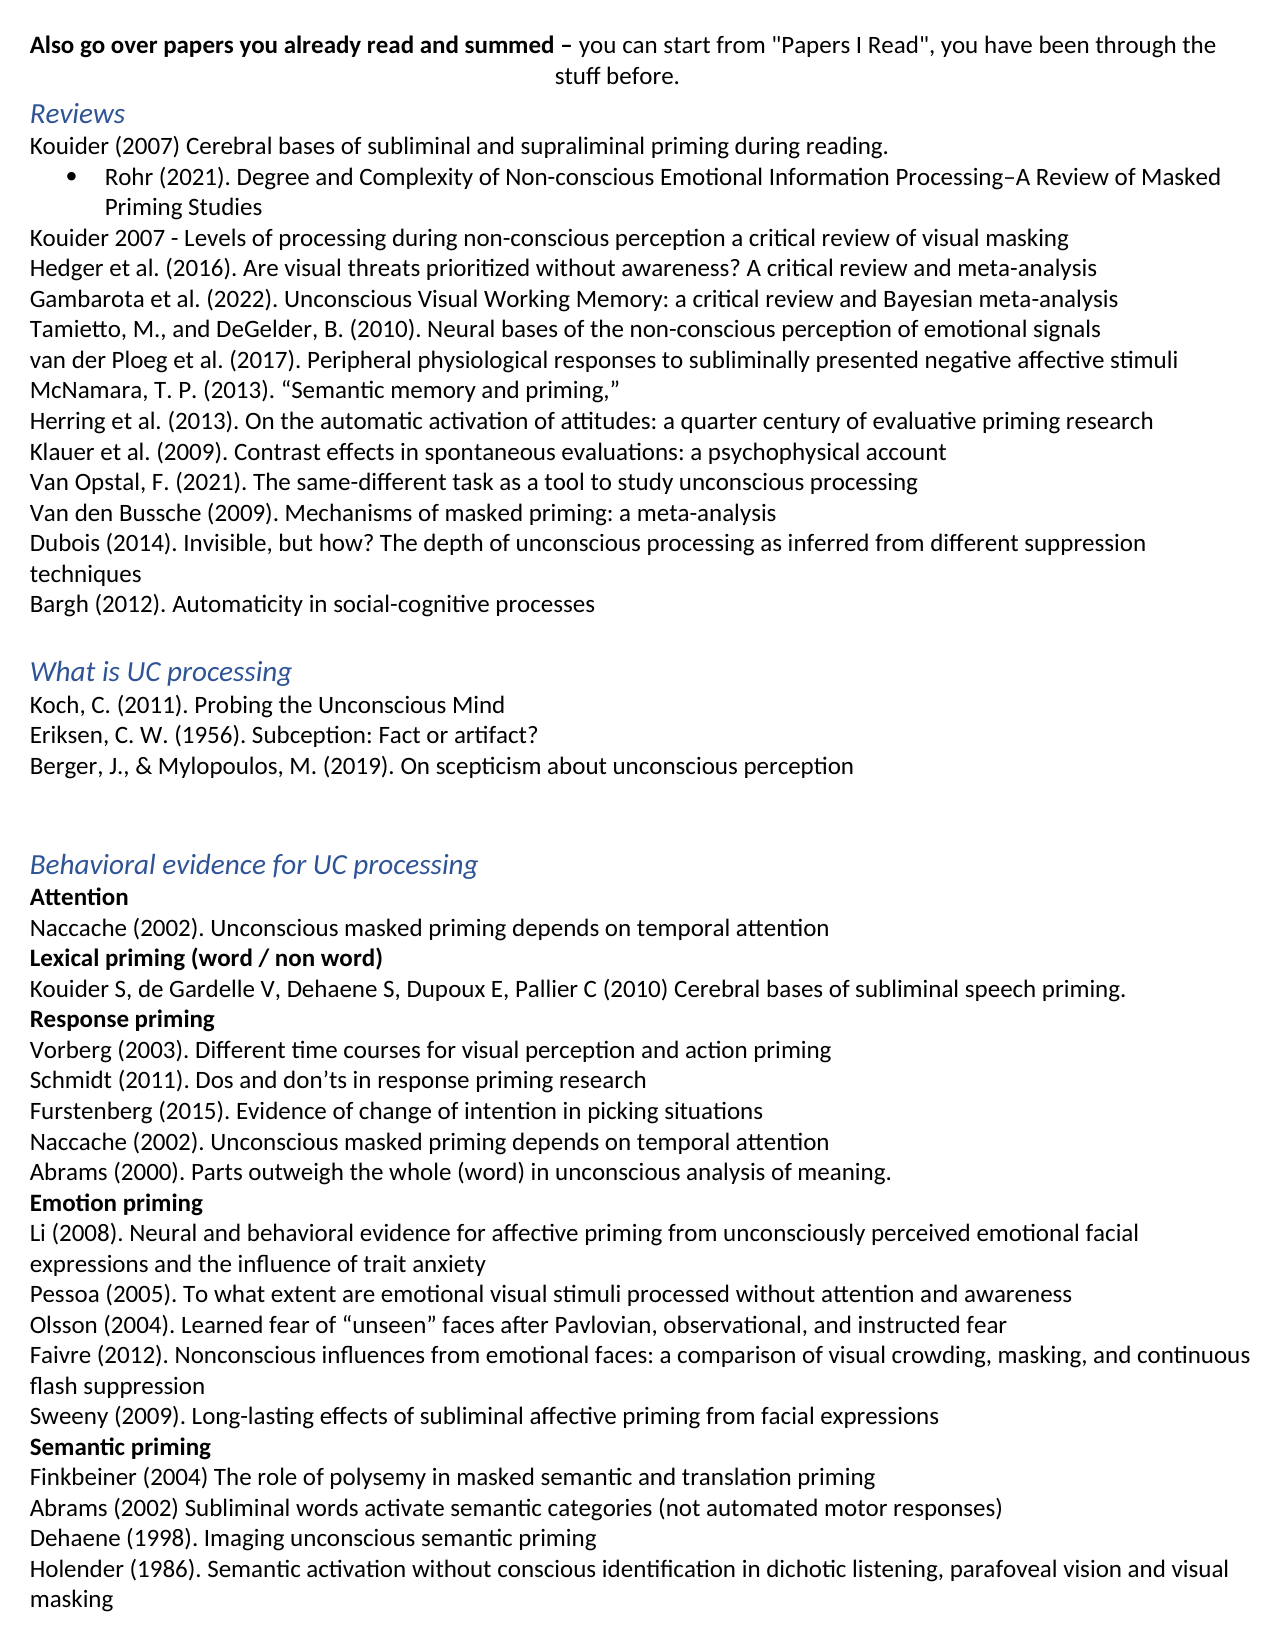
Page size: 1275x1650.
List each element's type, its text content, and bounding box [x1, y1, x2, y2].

text Naccache (2002). Unconscious masked priming depends on temporal attention [29, 912, 1255, 942]
text Van Opstal, F. (2021). The same-different task as a tool to study unconscious processing [29, 466, 1255, 497]
text Dehaene (1998). Imaging unconscious semantic priming [29, 1522, 1255, 1553]
text Kouider 2007 - Levels of processing during non-conscious perception a critical review of visual masking [29, 222, 1255, 252]
text Finkbeiner (2004) The role of polysemy in masked semantic and translation priming [29, 1461, 1255, 1492]
text Attention [29, 881, 1255, 912]
text Semantic priming [29, 1431, 1255, 1461]
text Olsson (2004). Learned fear of “unseen” faces after Pavlovian, observational, and instructed fear [29, 1309, 1255, 1339]
text Bargh (2012). Automaticity in social-cognitive processes [29, 588, 1255, 619]
text Also go over papers you already read and summed – you can start from "Papers I Read", you have been through the [29, 29, 1255, 60]
text stuff before. [479, 60, 1255, 91]
text van der Ploeg et al. (2017). Peripheral physiological responses to subliminally presented negative affective stimuli [29, 344, 1255, 374]
text Kouider (2007) Cerebral bases of subliminal and supraliminal priming during reading. [29, 130, 1255, 161]
text Sweeny (2009). Long-lasting effects of subliminal affective priming from facial expressions [29, 1400, 1255, 1431]
text Naccache (2002). Unconscious masked priming depends on temporal attention [29, 1126, 1255, 1156]
text Gambarota et al. (2022). Unconscious Visual Working Memory: a critical review and Bayesian meta-analysis [29, 283, 1255, 313]
text Li (2008). Neural and behavioral evidence for affective priming from unconsciously perceived emotional facial expressions and the influence of trait anxiety [29, 1217, 1255, 1278]
text McNamara, T. P. (2013). “Semantic memory and priming,” [29, 374, 1255, 405]
list Rohr (2021). Degree and Complexity of Non-conscious Emotional Information Processing–A Review of Masked Priming Studies [67, 161, 1255, 222]
text Dubois (2014). Invisible, but how? The depth of unconscious processing as inferred from different suppression techniques [29, 527, 1255, 588]
text Kouider S, de Gardelle V, Dehaene S, Dupoux E, Pallier C (2010) Cerebral bases of subliminal speech priming. [29, 973, 1255, 1003]
subtitle Behavioral evidence for UC processing [29, 846, 1255, 881]
text Vorberg (2003). Different time courses for visual perception and action priming [29, 1034, 1255, 1064]
text Lexical priming (word / non word) [29, 942, 1255, 973]
text Abrams (2000). Parts outweigh the whole (word) in unconscious analysis of meaning. [29, 1156, 1255, 1187]
text Hedger et al. (2016). Are visual threats prioritized without awareness? A critical review and meta-analysis [29, 252, 1255, 283]
text Koch, C. (2011). Probing the Unconscious Mind [29, 689, 1255, 719]
text Emotion priming [29, 1187, 1255, 1217]
text Tamietto, M., and DeGelder, B. (2010). Neural bases of the non-conscious perception of emotional signals [29, 313, 1255, 344]
text Furstenberg (2015). Evidence of change of intention in picking situations [29, 1095, 1255, 1126]
subtitle What is UC processing [29, 653, 1255, 689]
text Herring et al. (2013). On the automatic activation of attitudes: a quarter century of evaluative priming research [29, 405, 1255, 436]
text Abrams (2002) Subliminal words activate semantic categories (not automated motor responses) [29, 1492, 1255, 1522]
text Pessoa (2005). To what extent are emotional visual stimuli processed without attention and awareness [29, 1278, 1255, 1309]
text Holender (1986). Semantic activation without conscious identification in dichotic listening, parafoveal vision and visual masking [29, 1553, 1255, 1614]
text Response priming [29, 1003, 1255, 1034]
text Van den Bussche (2009). Mechanisms of masked priming: a meta-analysis [29, 497, 1255, 527]
subtitle Reviews [29, 95, 1255, 130]
text Schmidt (2011). Dos and don’ts in response priming research [29, 1064, 1255, 1095]
text Eriksen, C. W. (1956). Subception: Fact or artifact? [29, 719, 1255, 750]
text Klauer et al. (2009). Contrast effects in spontaneous evaluations: a psychophysical account [29, 436, 1255, 466]
text Berger, J., & Mylopoulos, M. (2019). On scepticism about unconscious perception [29, 750, 1255, 781]
text Faivre (2012). Nonconscious influences from emotional faces: a comparison of visual crowding, masking, and continuous flash suppression [29, 1339, 1255, 1400]
